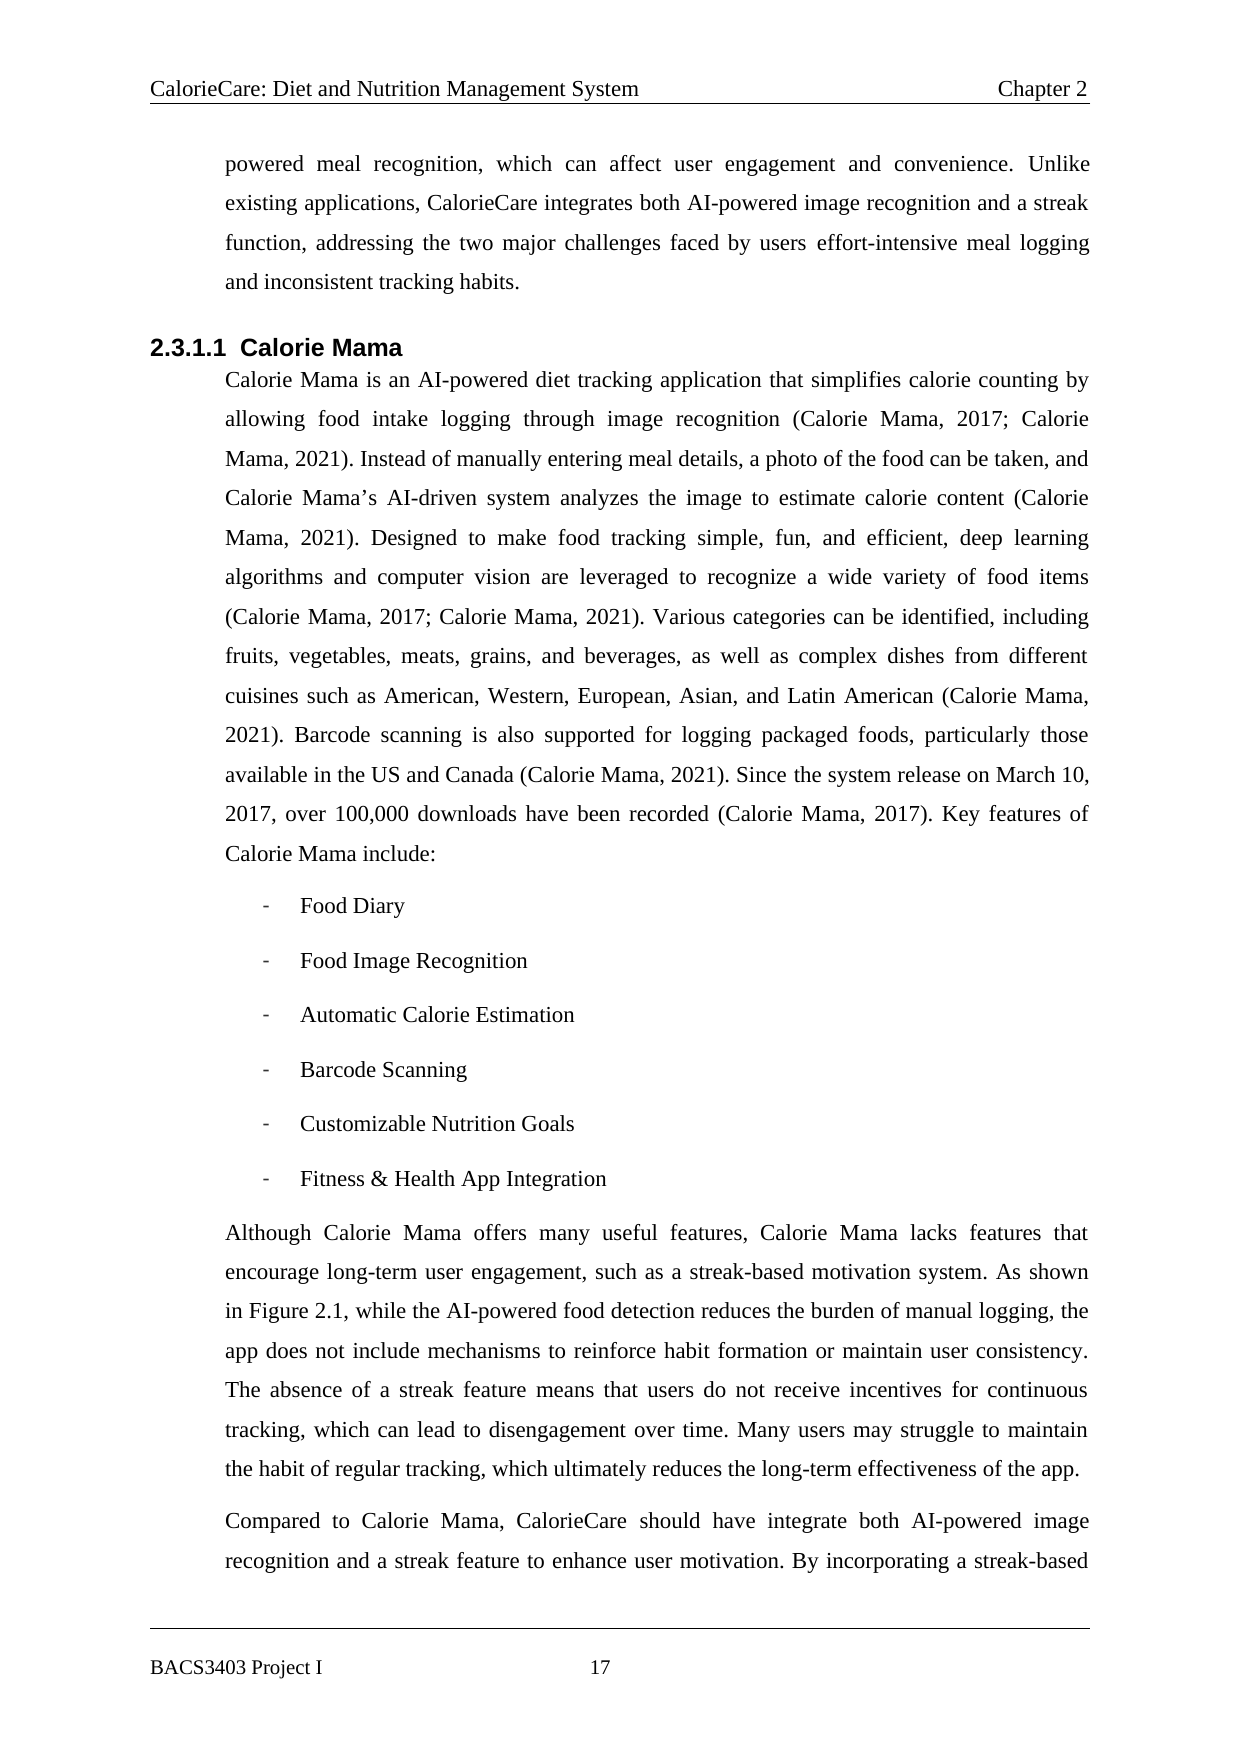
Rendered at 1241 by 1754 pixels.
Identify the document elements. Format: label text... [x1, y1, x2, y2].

text Although Calorie Mama offers many useful features, Calorie Mama lacks features that encourage long-term user engagement, such as a streak-based motivation system. As shown in Figure 2.1, while the AI-powered food detection reduces the burden of manual logging, the app does not include mechanisms to reinforce habit formation or maintain user consistency. The absence of a streak feature means that users do not receive incentives for continuous tracking, which can lead to disengagement over time. Many users may struggle to maintain the habit of regular tracking, which ultimately reduces the long-term effectiveness of the app. [225, 1218, 1090, 1482]
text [225, 1507, 1090, 1573]
text Calorie Mama is an AI-powered diet tracking application that simplifies calorie counting by allowing food intake logging through image recognition (Calorie Mama, 2017; Calorie Mama, 2021). Instead of manually entering meal details, a photo of the food can be taken, and Calorie Mama’s AI-driven system analyzes the image to estimate calorie content (Calorie Mama, 2021). Designed to make food tracking simple, fun, and efficient, deep learning algorithms and computer vision are leveraged to recognize a wide variety of food items (Calorie Mama, 2017; Calorie Mama, 2021). Various categories can be identified, including fruits, vegetables, meats, grains, and beverages, as well as complex dishes from different cuisines such as American, Western, European, Asian, and Latin American (Calorie Mama, 2021). Barcode scanning is also supported for logging packaged foods, particularly those available in the US and Canada (Calorie Mama, 2021). Since the system release on March 10, 2017, over 100,000 downloads have been recorded (Calorie Mama, 2017). Key features of Calorie Mama include: [225, 366, 1090, 866]
list Automatic Calorie Estimation [262, 1001, 1090, 1029]
subtitle Calorie Mama [150, 333, 1090, 362]
list Barcode Scanning [262, 1055, 1090, 1083]
list Customizable Nutrition Goals [262, 1109, 1090, 1138]
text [225, 150, 1090, 295]
list Food Image Recognition [262, 946, 1090, 974]
list Food Diary [262, 892, 1090, 920]
list Fitness & Health App Integration [262, 1164, 1090, 1192]
